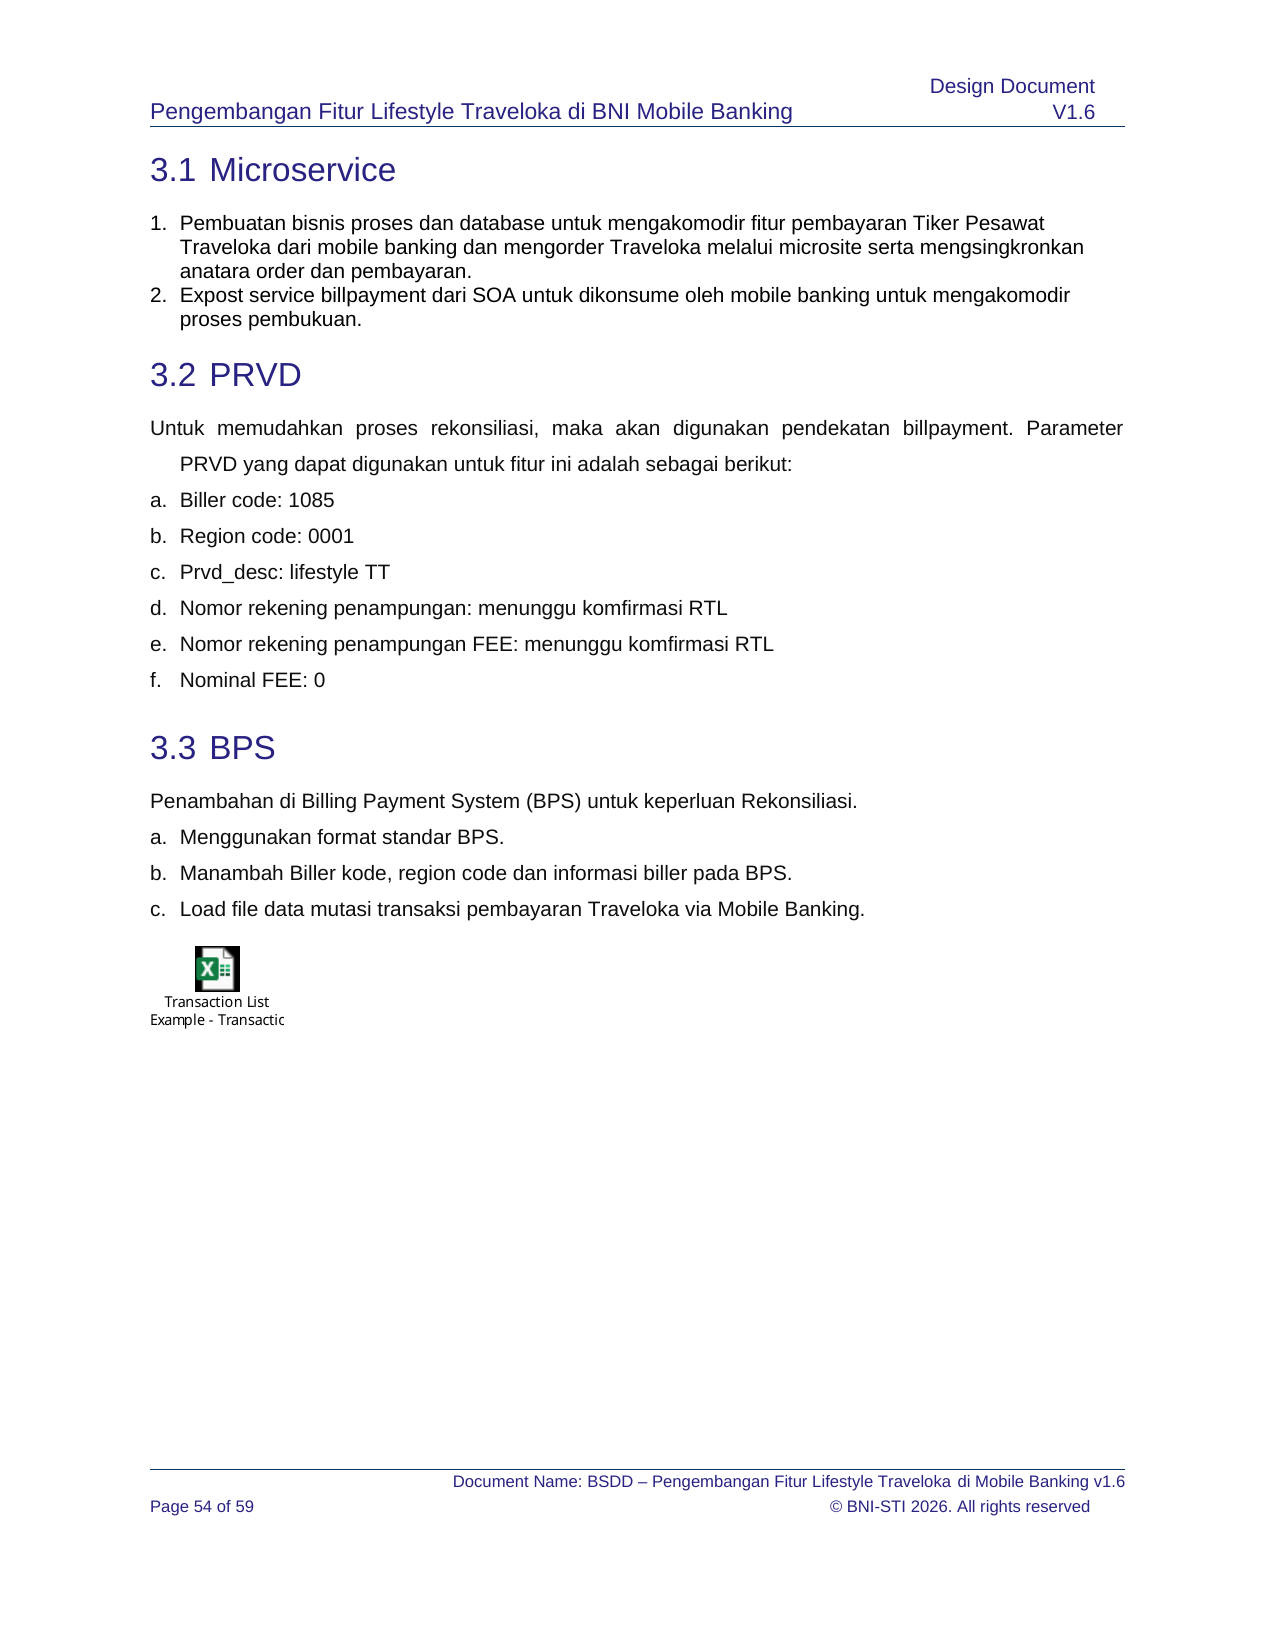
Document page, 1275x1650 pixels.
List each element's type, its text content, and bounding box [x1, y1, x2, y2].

list Nomor rekening penampungan FEE: menunggu komfirmasi RTL [150, 631, 1125, 655]
list Pembuatan bisnis proses dan database untuk mengakomodir fitur pembayaran Tiker Pesawat Traveloka dari mobile banking dan mengorder Traveloka melalui microsite serta mengsingkronkan anatara order dan pembayaran. [150, 211, 1125, 282]
list Expost service billpayment dari SOA untuk dikonsume oleh mobile banking untuk mengakomodir proses pembukuan. [150, 282, 1125, 330]
list Nomor rekening penampungan: menunggu komfirmasi RTL [150, 596, 1125, 619]
subtitle PRVD [150, 355, 1125, 394]
list Menggunakan format standar BPS. [150, 825, 1125, 849]
list Nominal FEE: 0 [150, 667, 1125, 691]
subtitle BPS [150, 728, 1125, 767]
list Manambah Biller kode, region code dan informasi biller pada BPS. [150, 861, 1125, 885]
list Load file data mutasi transaksi pembayaran Traveloka via Mobile Banking. [150, 897, 1125, 921]
list Biller code: 1085 [150, 488, 1125, 512]
text Penambahan di Billing Payment System (BPS) untuk keperluan Rekonsiliasi. [150, 789, 1125, 813]
text Untuk memudahkan proses rekonsiliasi, maka akan digunakan pendekatan billpayment. Parameter PRVD yang dapat digunakan untuk fitur ini adalah sebagai berikut: [150, 416, 1125, 476]
list Region code: 0001 [150, 524, 1125, 548]
subtitle Microservice [150, 150, 1125, 188]
list Prvd_desc: lifestyle TT [150, 559, 1125, 583]
